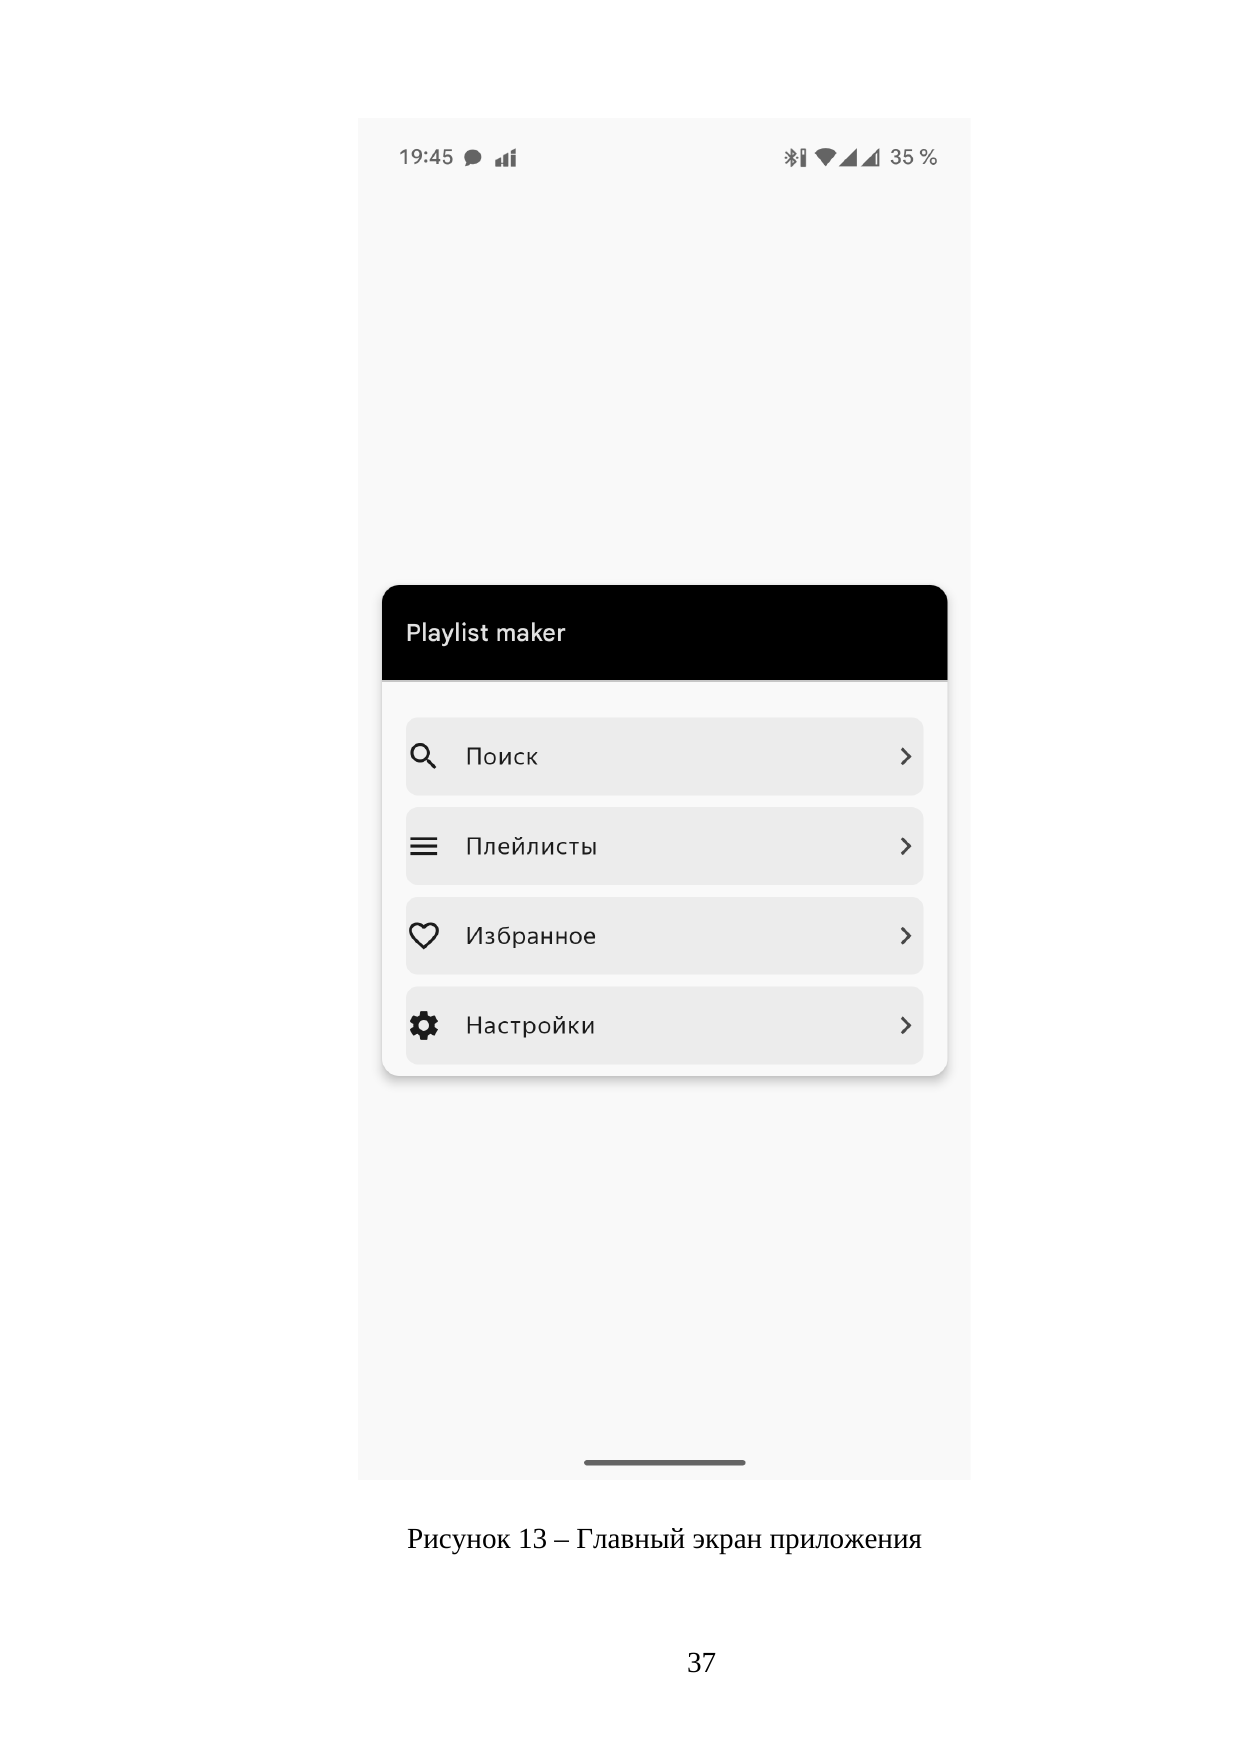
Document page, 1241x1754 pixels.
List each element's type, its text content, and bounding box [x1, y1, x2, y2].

picture [358, 118, 971, 1480]
text Рисунок 13 – Главный экран приложения [177, 1521, 1152, 1555]
